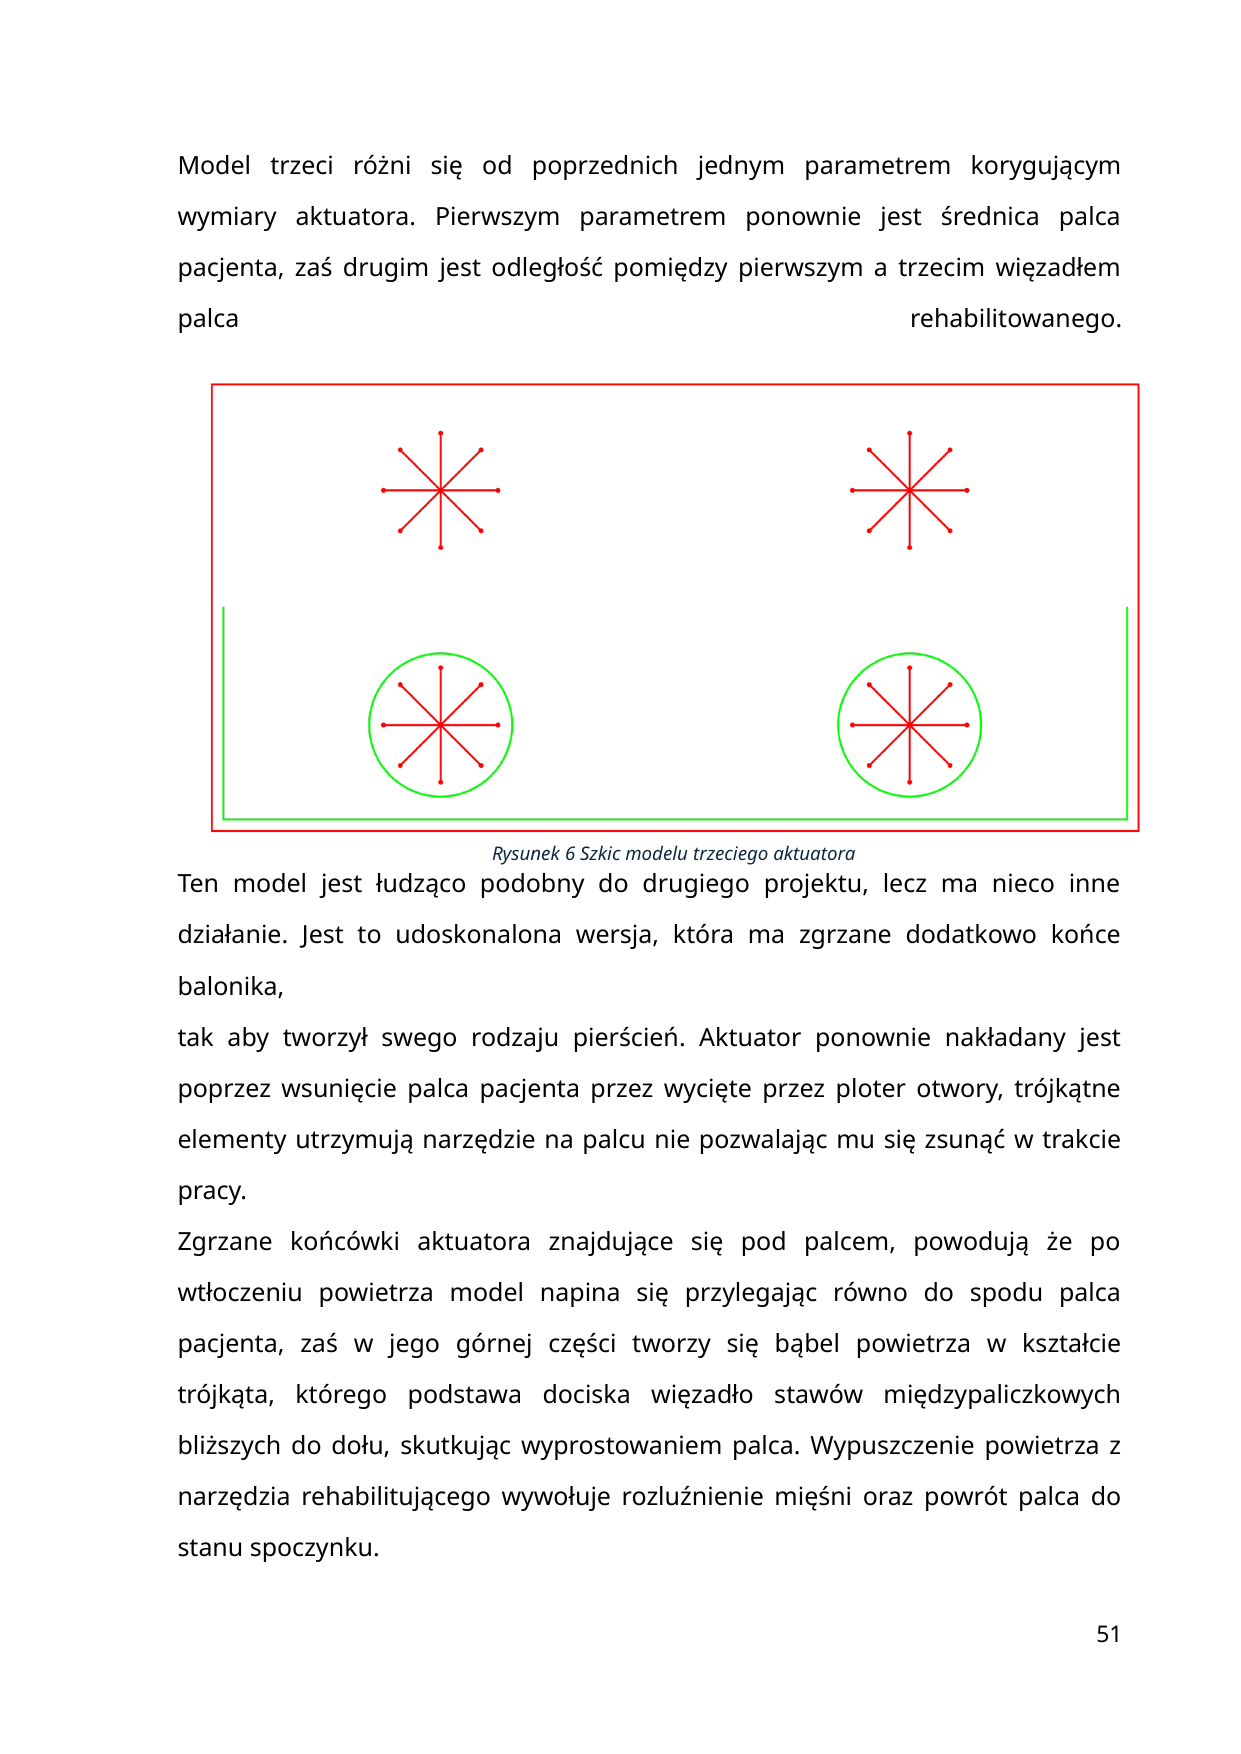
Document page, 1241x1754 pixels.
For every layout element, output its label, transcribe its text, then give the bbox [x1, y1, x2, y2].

picture [202, 375, 1148, 840]
